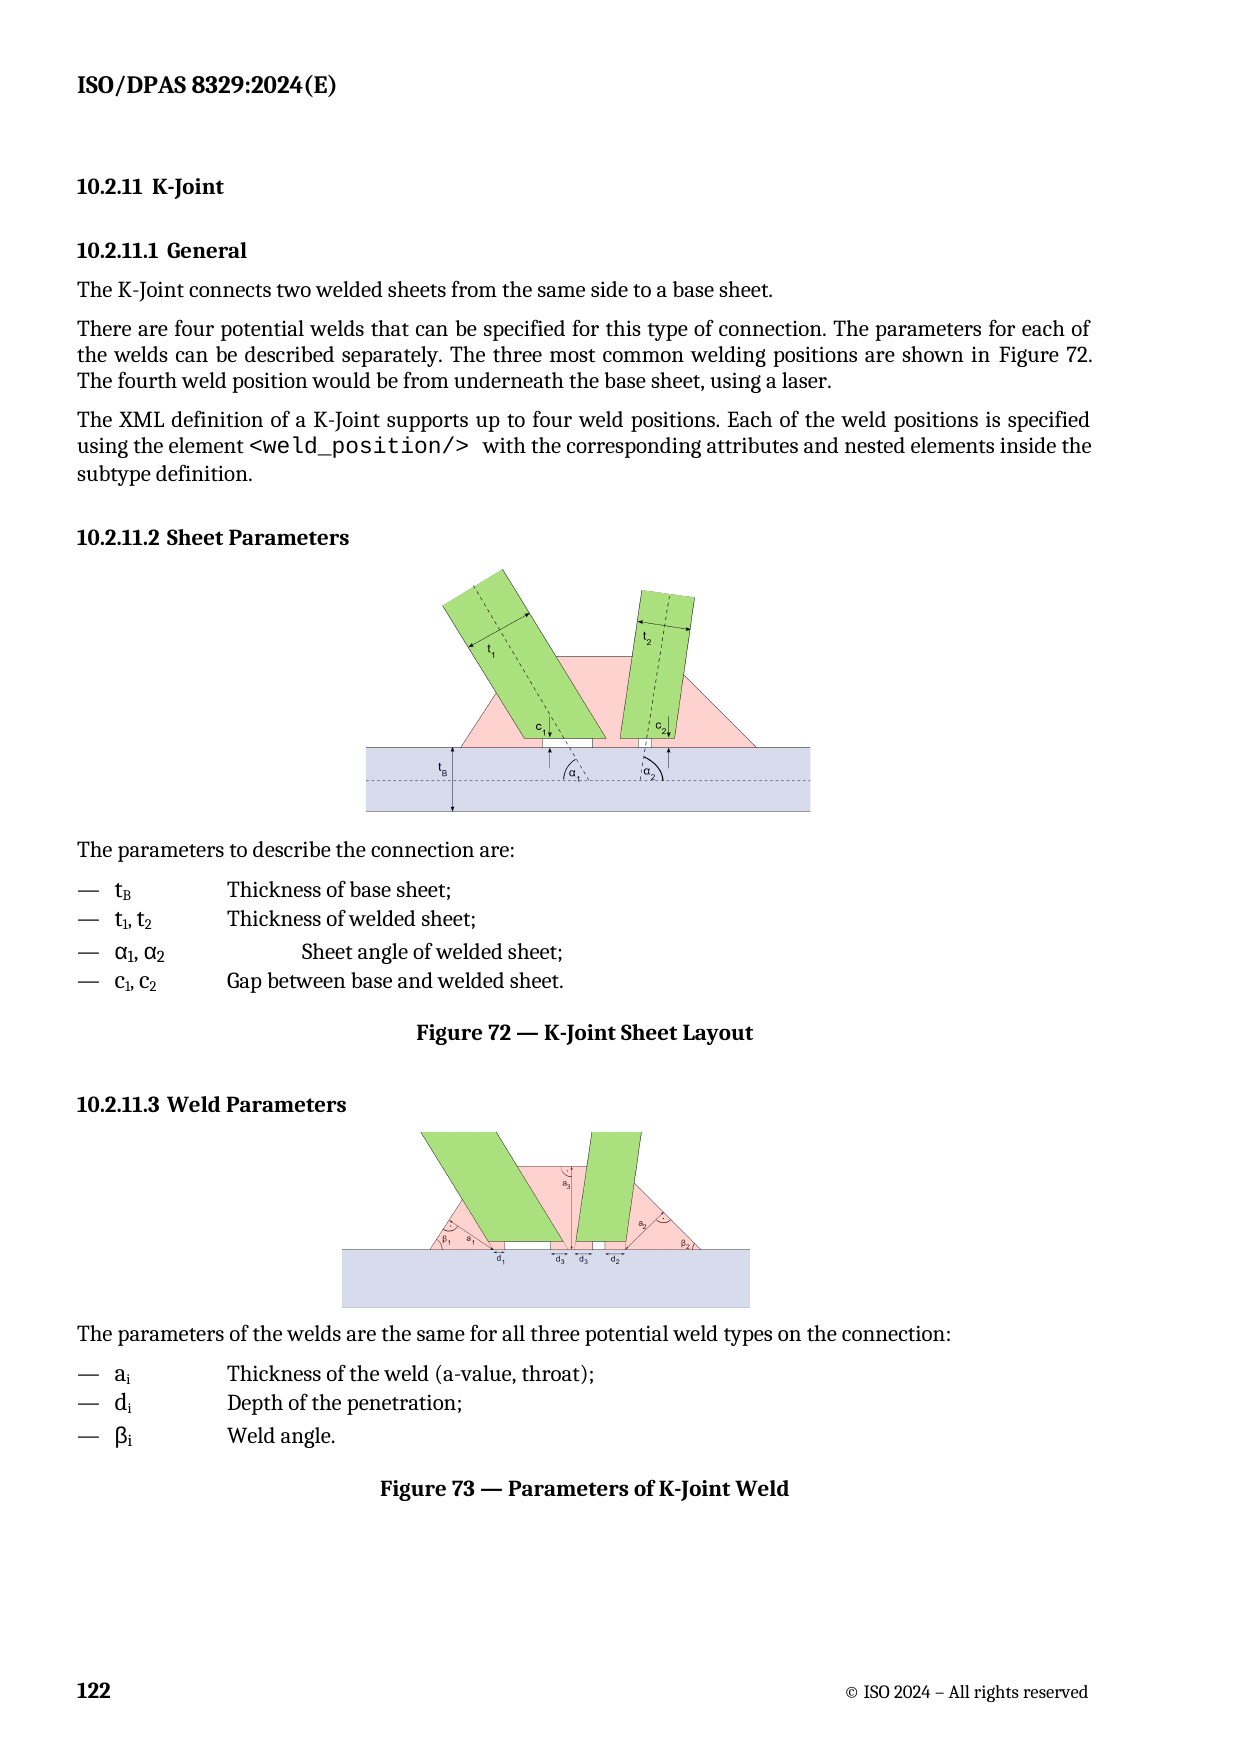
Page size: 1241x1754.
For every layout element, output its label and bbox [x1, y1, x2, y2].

picture [365, 569, 811, 812]
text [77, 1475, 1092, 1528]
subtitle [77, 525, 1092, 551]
picture [342, 1132, 750, 1308]
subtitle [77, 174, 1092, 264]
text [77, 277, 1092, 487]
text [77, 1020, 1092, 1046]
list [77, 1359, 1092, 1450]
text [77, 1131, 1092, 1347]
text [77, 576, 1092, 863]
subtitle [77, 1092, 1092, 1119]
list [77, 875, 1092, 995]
